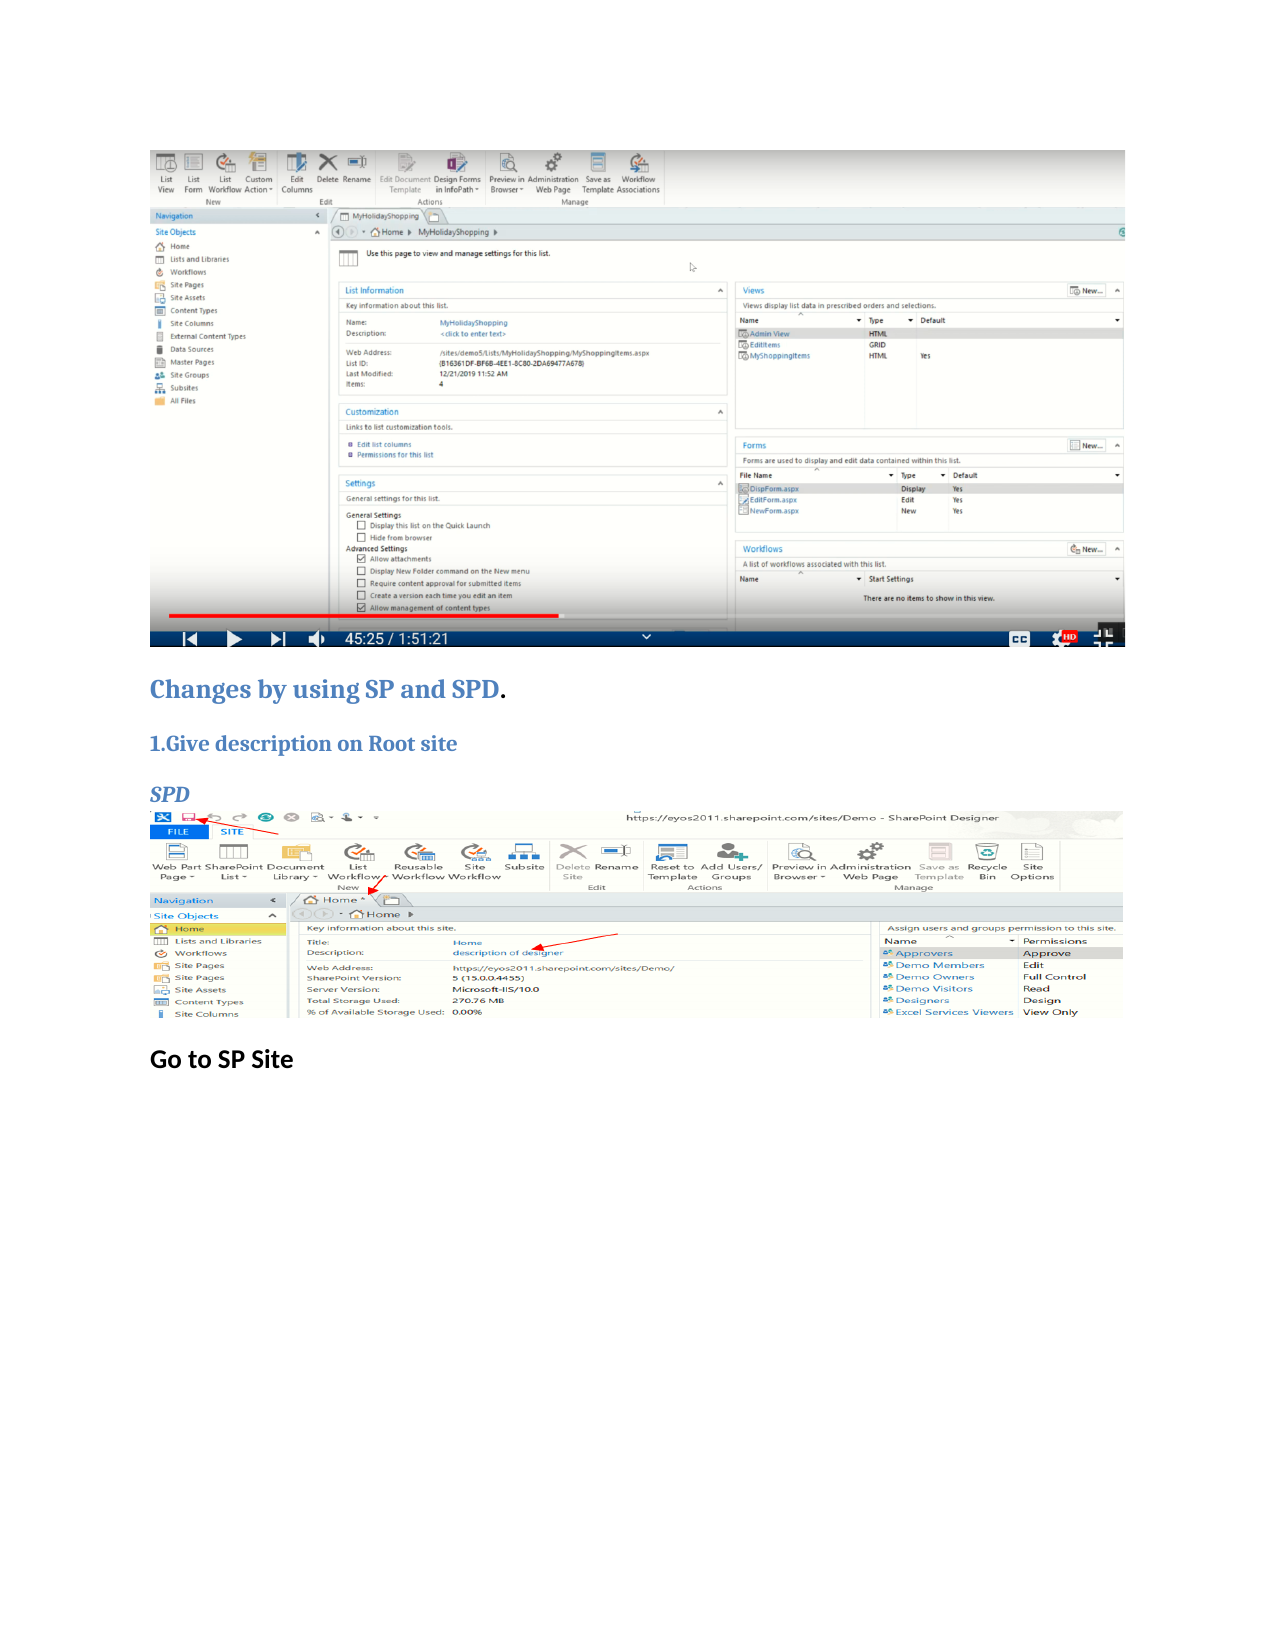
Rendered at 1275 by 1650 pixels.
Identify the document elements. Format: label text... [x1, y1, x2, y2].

picture [150, 811, 1123, 1018]
picture [150, 150, 1125, 647]
subtitle 1.Give description on Root site [150, 731, 1125, 757]
text Changes by using SP and SPD. [150, 672, 1125, 705]
text Go to SP Site [150, 1043, 1125, 1076]
subtitle SPD [150, 782, 1125, 808]
